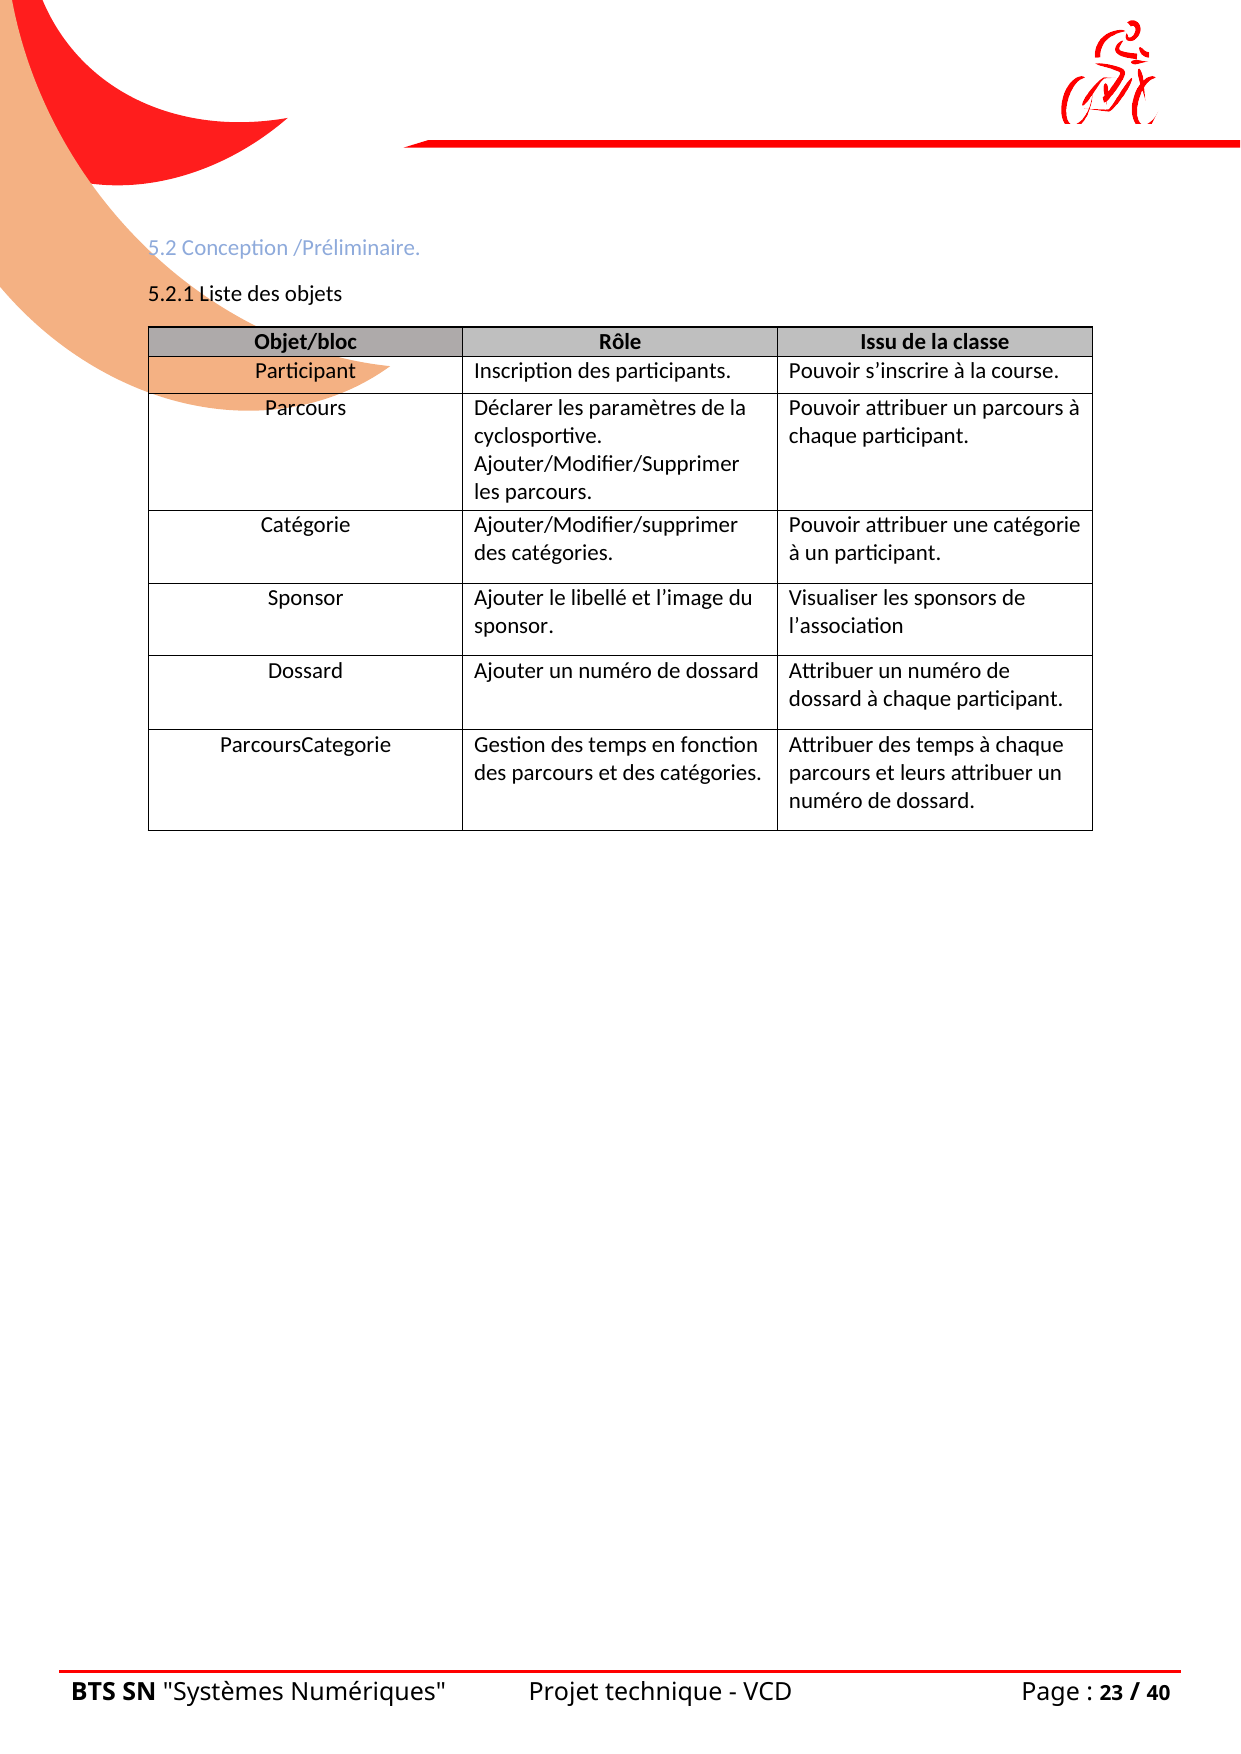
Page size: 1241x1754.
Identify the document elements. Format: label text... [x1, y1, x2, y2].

picture [1061, 20, 1158, 124]
table_cell Ajouter/Modifier/supprimer des catégories. [463, 511, 777, 582]
table_cell Attribuer des temps à chaque parcours et leurs attribuer un numéro de dossard. [778, 730, 1092, 830]
table_cell Sponsor [149, 584, 462, 655]
table_cell Participant [149, 357, 462, 392]
table_cell Gestion des temps en fonction des parcours et des catégories. [463, 730, 777, 830]
table_cell Inscription des participants. [463, 357, 777, 392]
table_cell Pouvoir attribuer un parcours à chaque participant. [778, 394, 1092, 509]
table_cell Dossard [149, 656, 462, 729]
table_cell Ajouter le libellé et l’image du sponsor. [463, 584, 777, 655]
table_cell Ajouter un numéro de dossard [463, 656, 777, 729]
table_cell Parcours [149, 394, 462, 509]
table_cell ParcoursCategorie [149, 730, 462, 830]
table_header Objet/bloc [149, 328, 462, 356]
table_cell Visualiser les sponsors de l’association [778, 584, 1092, 655]
table_cell Attribuer un numéro de dossard à chaque participant. [778, 656, 1092, 729]
table_cell Déclarer les paramètres de la cyclosportive. Ajouter/Modifier/Supprimer les parcours. [463, 394, 777, 509]
table_cell Pouvoir s’inscrire à la course. [778, 357, 1092, 392]
table_header Issu de la classe [778, 328, 1092, 356]
text 5.2.1 Liste des objets [148, 279, 1093, 308]
table_cell Pouvoir attribuer une catégorie à un participant. [778, 511, 1092, 582]
table_header Rôle [463, 328, 777, 356]
text 5.2 Conception /Préliminaire. [148, 233, 1093, 261]
table_cell Catégorie [149, 511, 462, 582]
